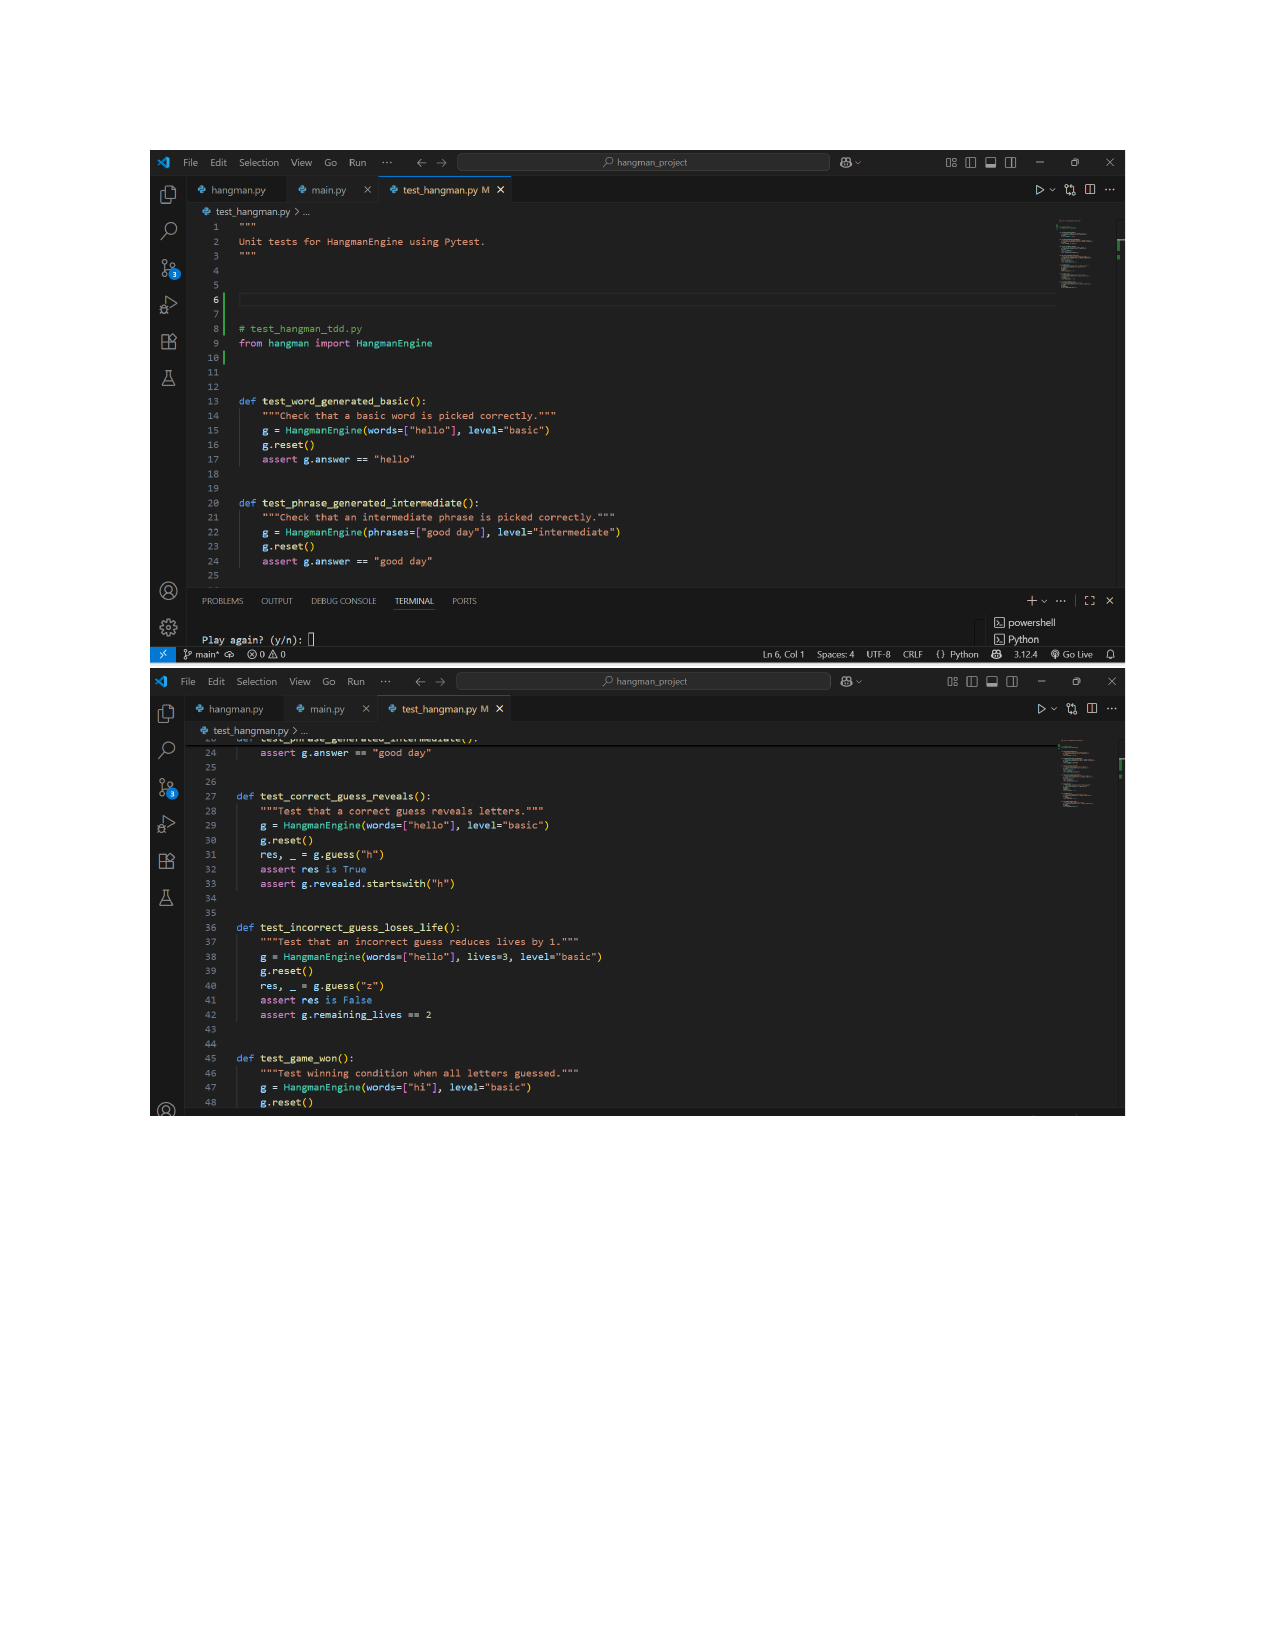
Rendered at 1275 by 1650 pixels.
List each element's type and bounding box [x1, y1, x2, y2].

picture [150, 668, 1125, 1116]
picture [150, 150, 1125, 666]
